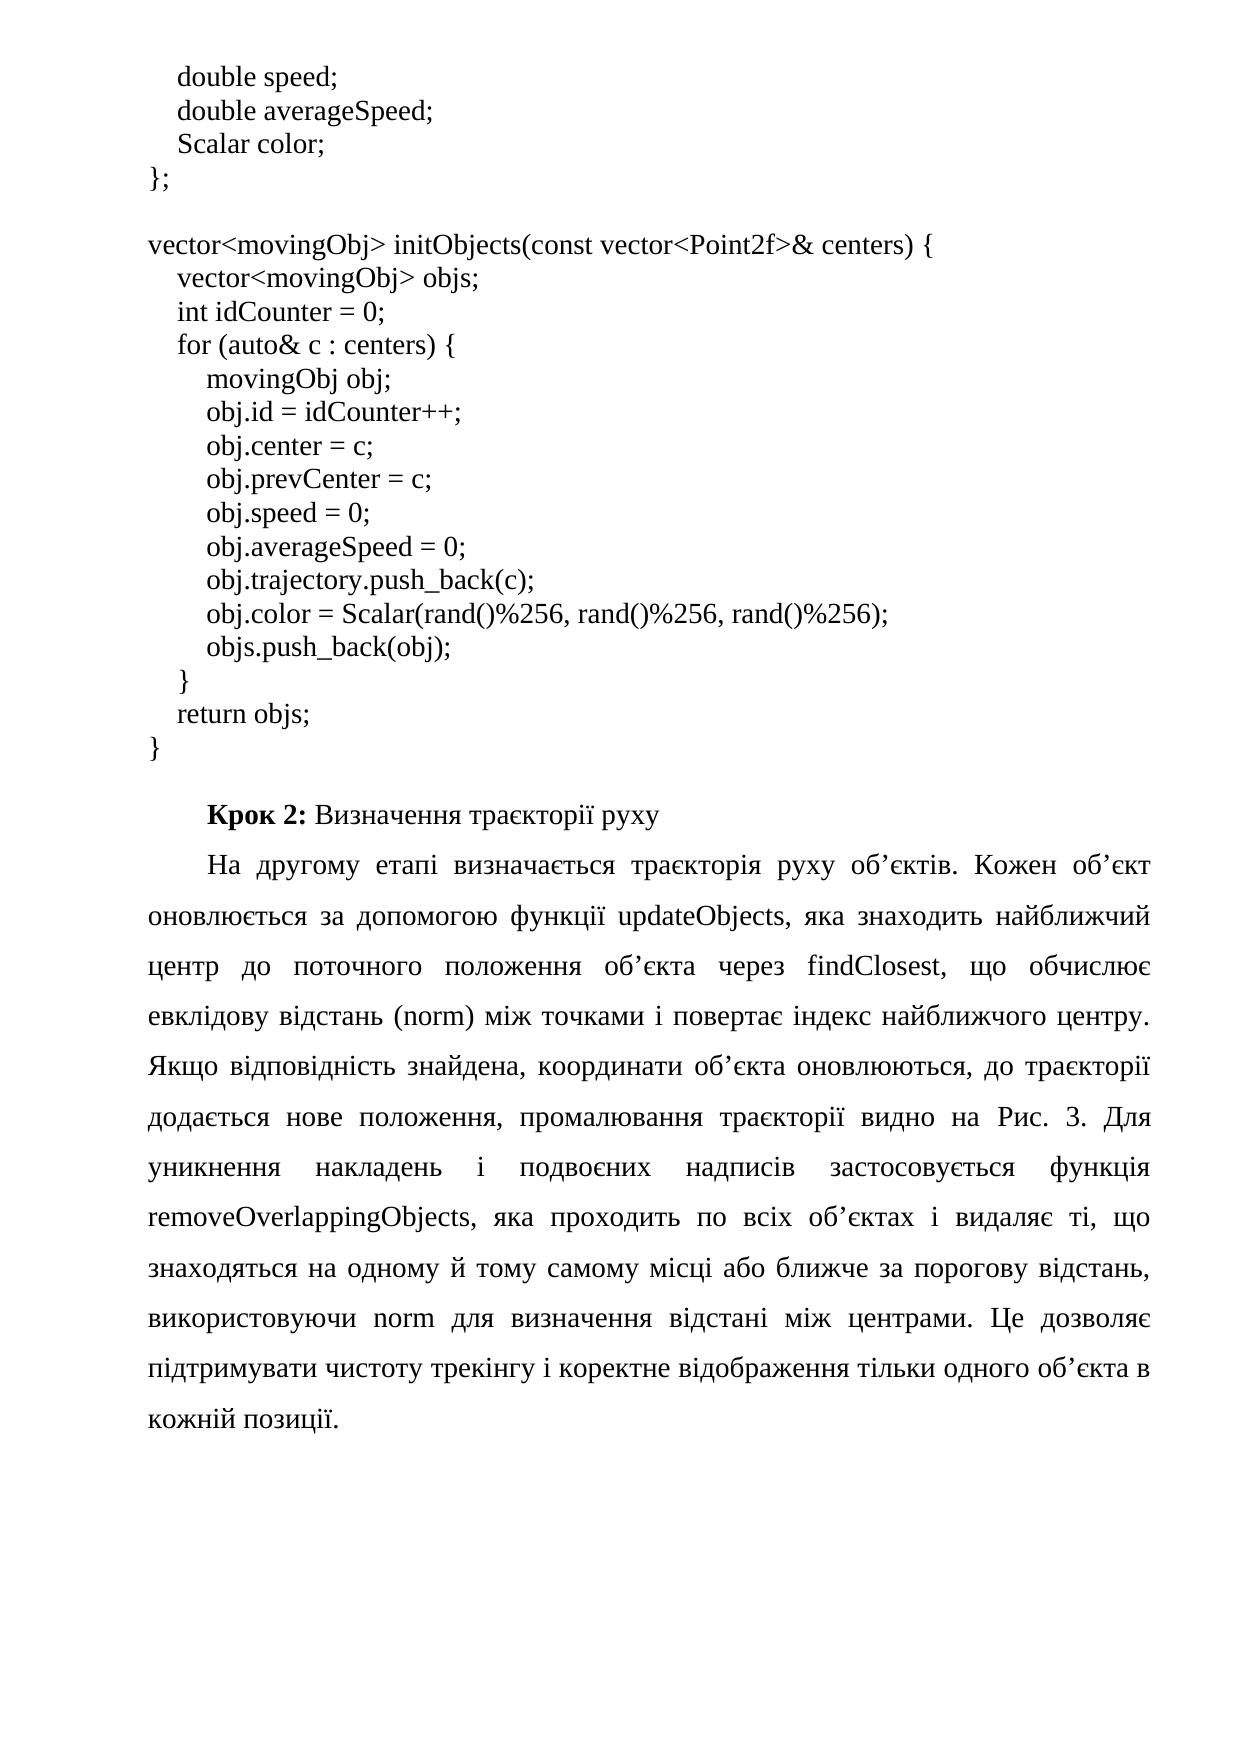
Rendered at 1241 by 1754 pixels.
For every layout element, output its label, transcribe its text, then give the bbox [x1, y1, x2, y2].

text obj.id = idCounter++; [148, 394, 1152, 428]
text double speed; [148, 59, 1152, 93]
text obj.center = c; [148, 428, 1152, 462]
text objs.push_back(obj); [148, 629, 1152, 663]
text vector<movingObj> initObjects(const vector<Point2f>& centers) { [148, 227, 1152, 260]
text } [148, 663, 1152, 696]
text obj.color = Scalar(rand()%256, rand()%256, rand()%256); [148, 596, 1152, 629]
text }; [148, 160, 1152, 193]
text Scalar color; [148, 126, 1152, 160]
text movingObj obj; [148, 361, 1152, 394]
text obj.speed = 0; [148, 495, 1152, 529]
text return objs; [148, 696, 1152, 730]
text int idCounter = 0; [148, 294, 1152, 327]
text vector<movingObj> objs; [148, 260, 1152, 294]
text На другому етапі визначається траєкторія руху об’єктів. Кожен об’єкт оновлюється за допомогою функції updateObjects, яка знаходить найближчий центр до поточного положення об’єкта через findClosest, що обчислює евклідову відстань (norm) між точками і повертає індекс найближчого центру. Якщо відповідність знайдена, координати об’єкта оновлюються, до траєкторії додається нове положення, промалювання траєкторії видно на Рис. 3. Для уникнення накладень і подвоєних надписів застосовується функція removeOverlappingObjects, яка проходить по всіх об’єктах і видаляє ті, що знаходяться на одному й тому самому місці або ближче за порогову відстань, використовуючи norm для визначення відстані між центрами. Це дозволяє підтримувати чистоту трекінгу і коректне відображення тільки одного об’єкта в кожній позиції. [148, 847, 1152, 1434]
text obj.trajectory.push_back(c); [148, 562, 1152, 596]
text for (auto& c : centers) { [148, 327, 1152, 361]
text Крок 2: Визначення траєкторії руху [148, 797, 1152, 831]
text obj.averageSpeed = 0; [148, 529, 1152, 562]
text double averageSpeed; [148, 93, 1152, 126]
text obj.prevCenter = c; [148, 462, 1152, 495]
text } [148, 730, 1152, 763]
